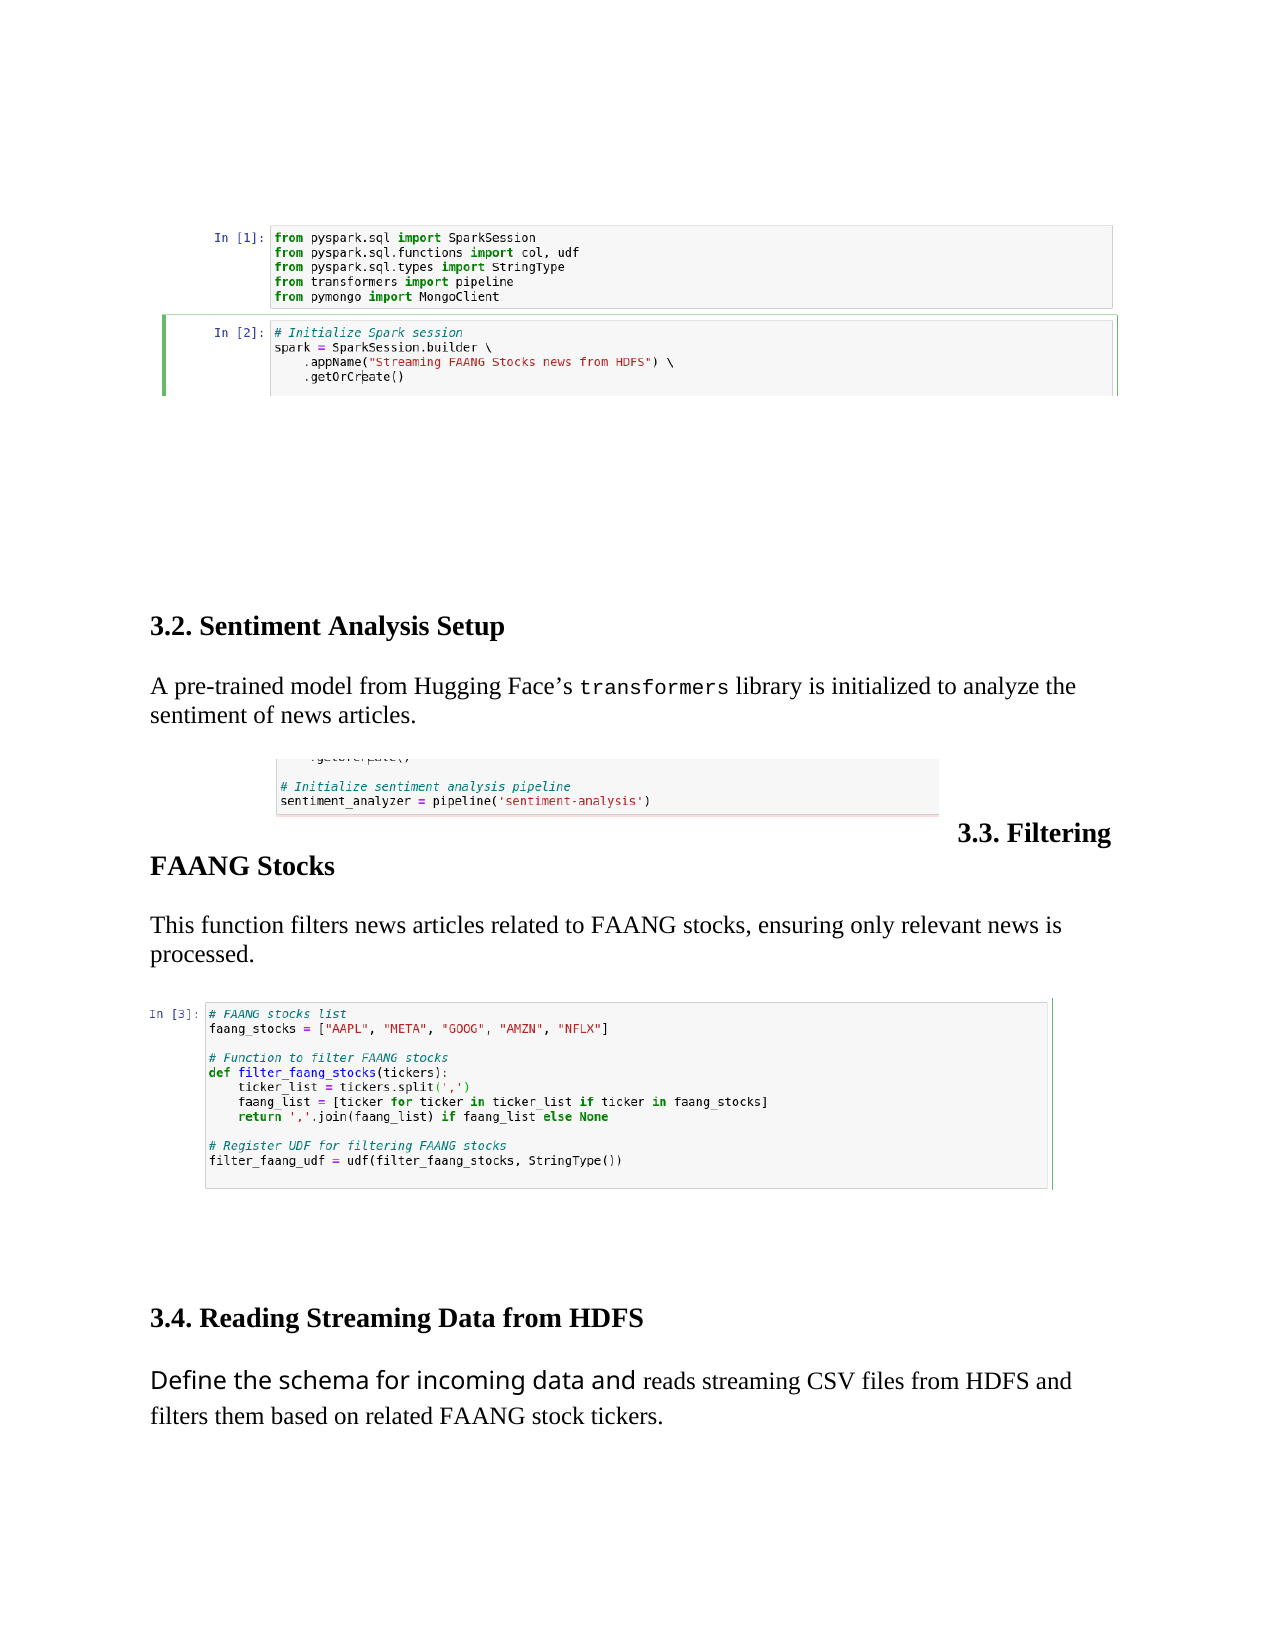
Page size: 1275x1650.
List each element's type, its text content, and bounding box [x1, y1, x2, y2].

text A pre-trained model from Hugging Face’s transformers library is initialized to analyze the sentiment of news articles. [150, 671, 1125, 729]
text 3.3. Filtering FAANG Stocks [150, 816, 1125, 881]
text 3.2. Sentiment Analysis Setup [150, 609, 1125, 642]
picture [208, 759, 939, 817]
picture [151, 207, 1127, 396]
text This function filters news articles related to FAANG stocks, ensuring only relevant news is processed. [150, 910, 1125, 968]
text 3.4. Reading Streaming Data from HDFS [150, 1301, 1125, 1333]
picture [101, 998, 1054, 1190]
text Define the schema for incoming data and reads streaming CSV files from HDFS and filters them based on related FAANG stock tickers. [150, 1363, 1125, 1430]
